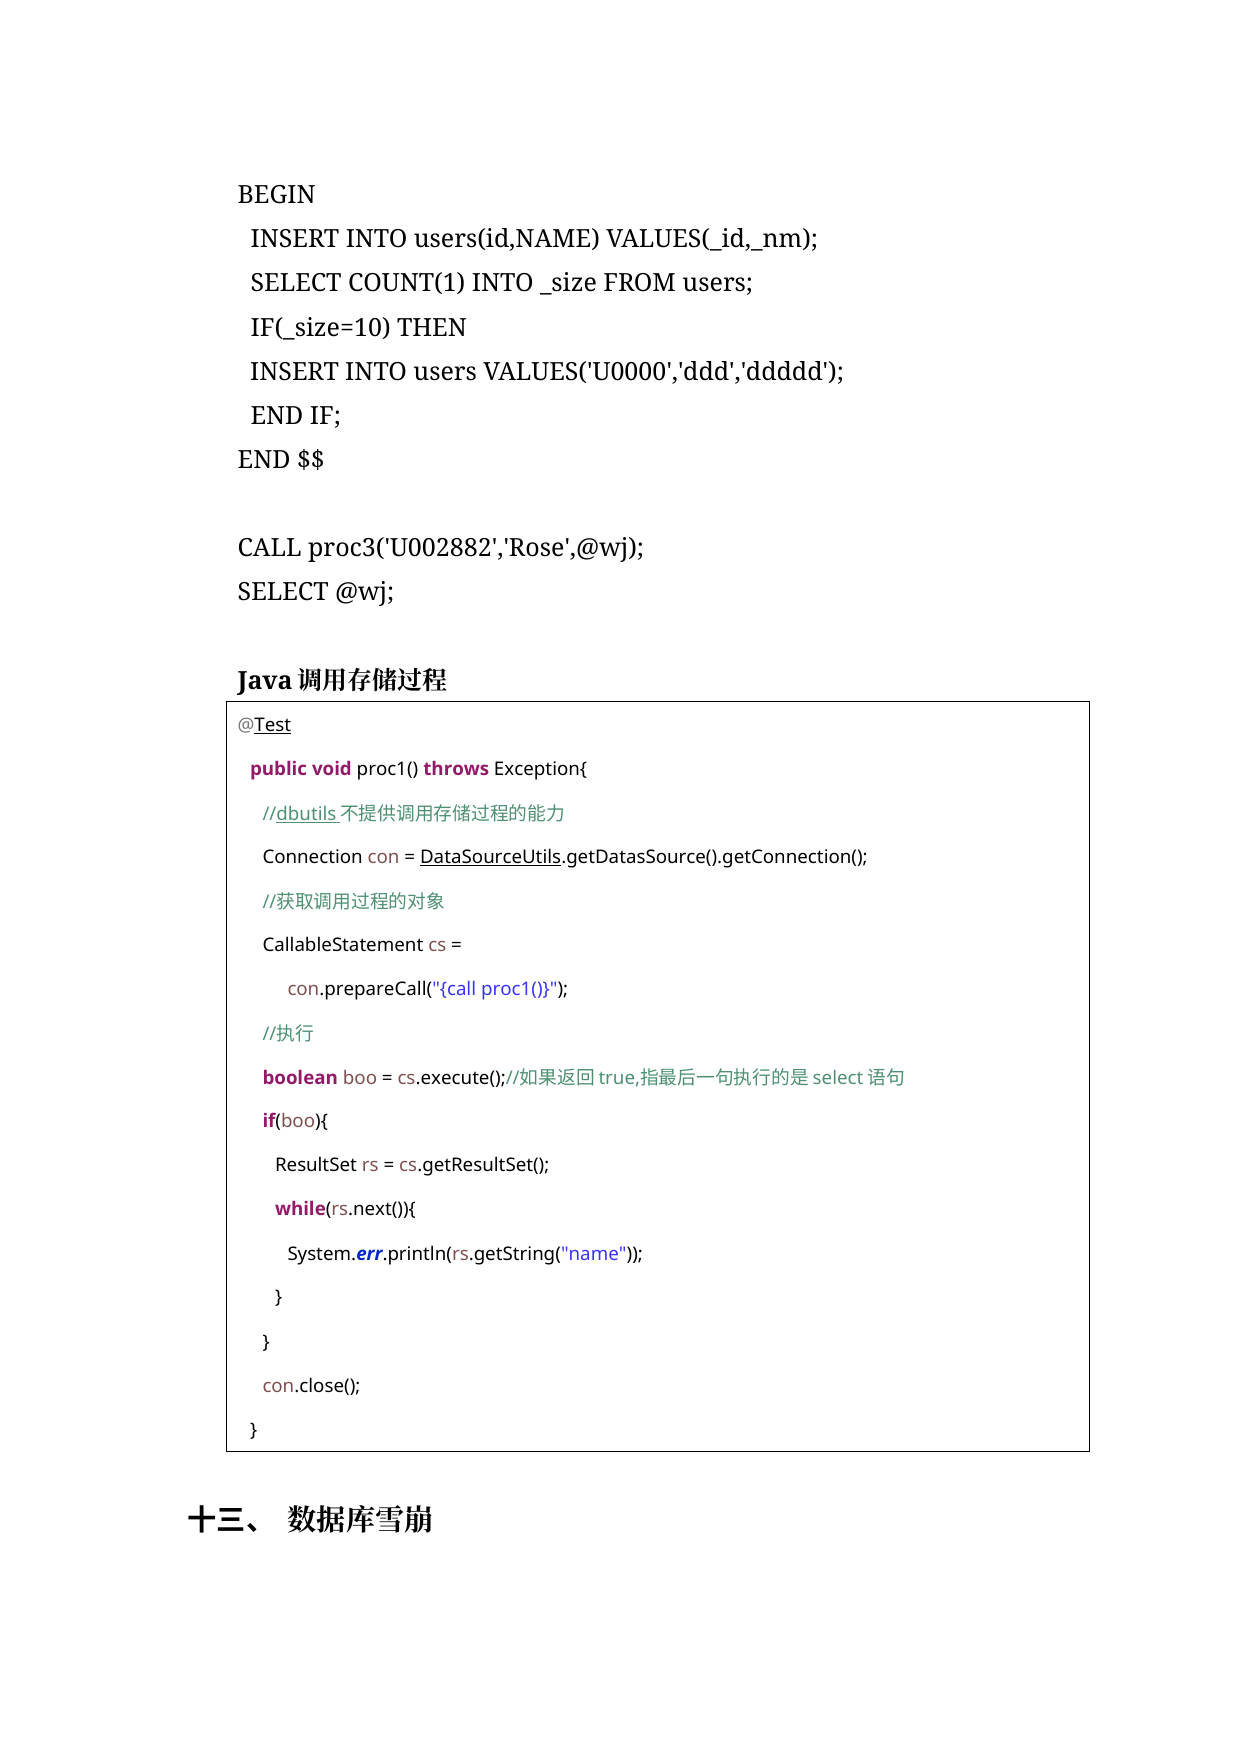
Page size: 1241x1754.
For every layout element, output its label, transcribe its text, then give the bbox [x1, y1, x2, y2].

text BEGIN [187, 172, 1053, 216]
text SELECT @wj; [187, 568, 1053, 613]
table_header @Test public void proc1() throws Exception{ //dbutils不提供调用存储过程的能力 Connection con = DataSourceUtils.getDatasSource().getConnection(); //获取调用过程的对象 CallableStatement cs = con.prepareCall("{call proc1()}"); //执行 boolean boo = cs.execute();//如果返回true,指最后一句执行的是select语句 if(boo){ ResultSet rs = cs.getResultSet(); while(rs.next()){ System.err.println(rs.getString("name")); } } con.close(); } [227, 702, 1089, 1451]
list 数据库雪崩 [187, 1496, 1053, 1540]
text IF(_size=10) THEN [187, 304, 1053, 348]
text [187, 216, 1053, 260]
text CALL proc3('U002882','Rose',@wj); [187, 524, 1053, 568]
text END IF; [187, 392, 1053, 436]
text END $$ [187, 436, 1053, 480]
text Java调用存储过程 [187, 657, 1053, 701]
text SELECT COUNT(1) INTO _size FROM users; [187, 260, 1053, 304]
text INSERT INTO users VALUES('U0000','ddd','ddddd'); [187, 348, 1053, 392]
